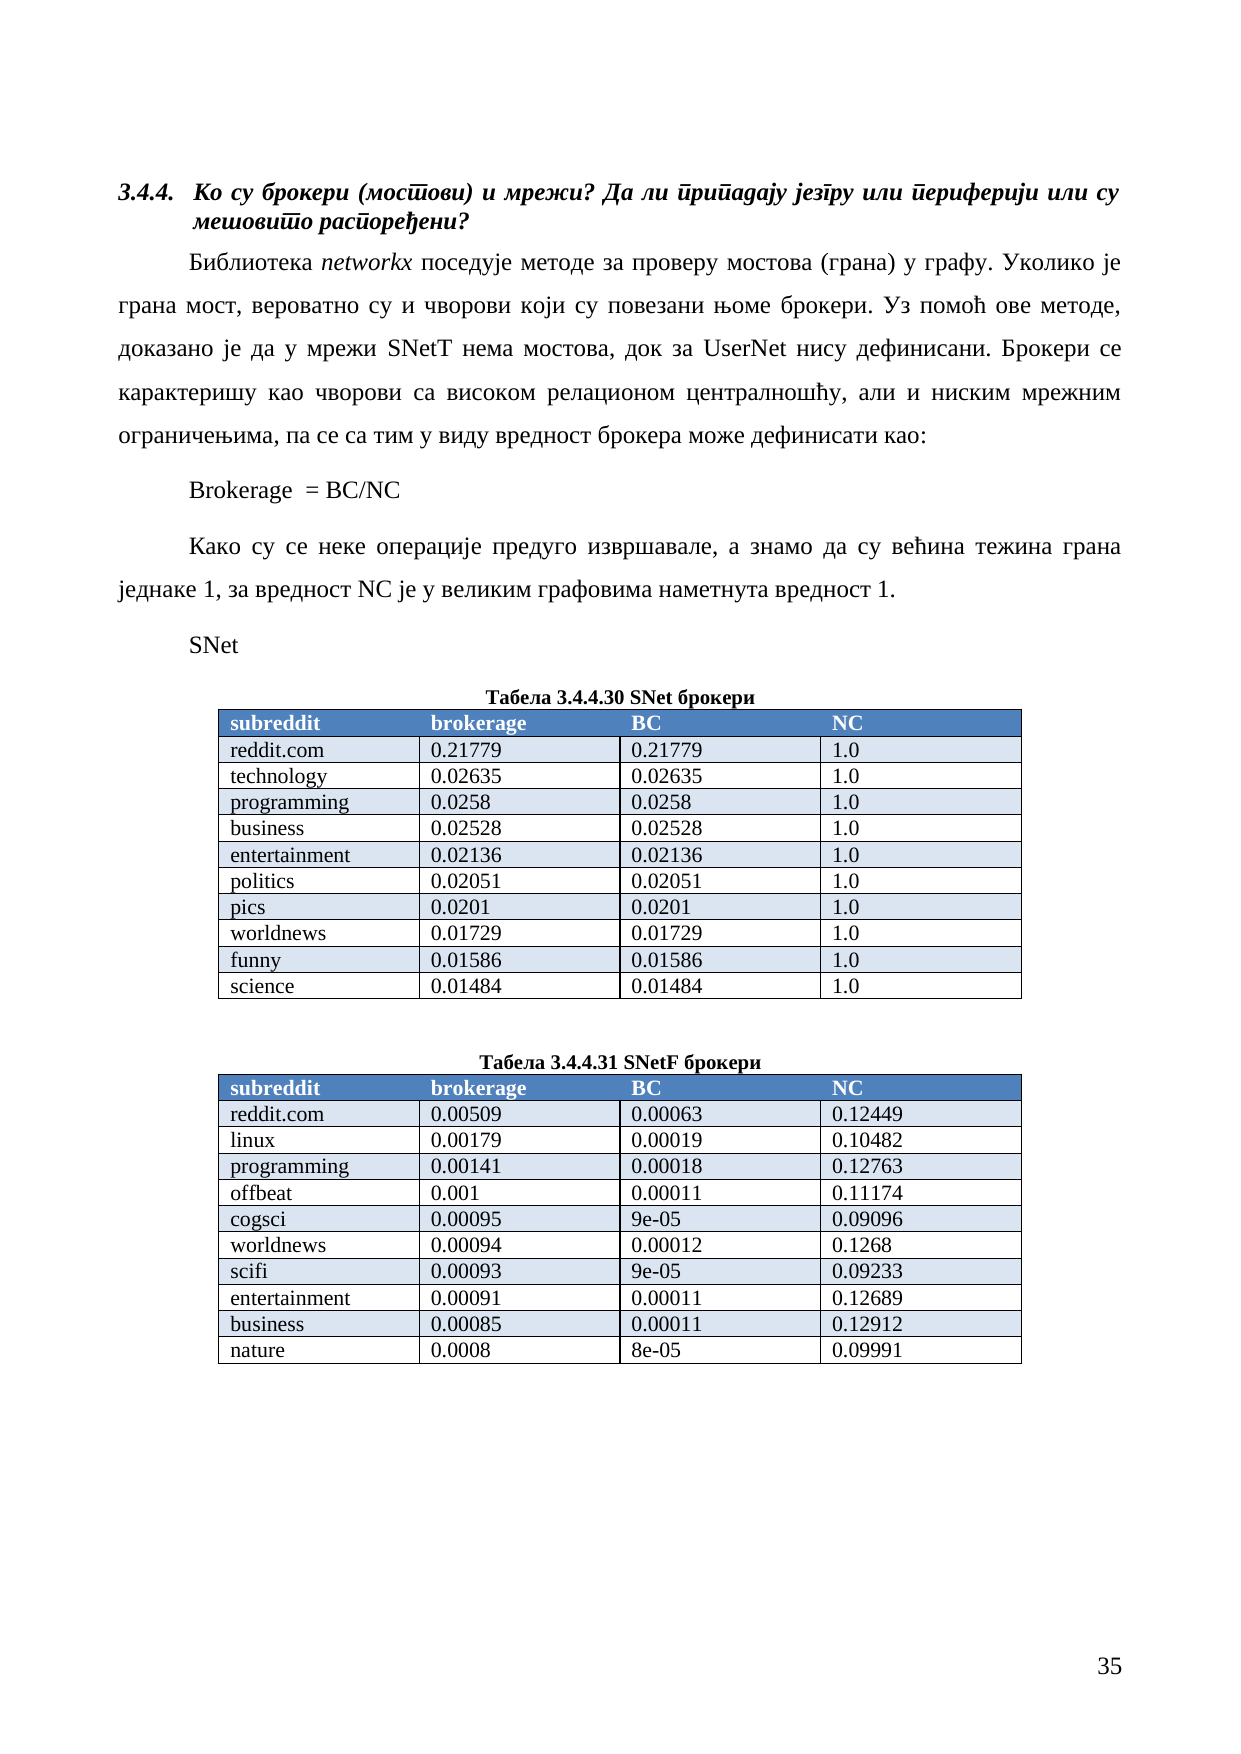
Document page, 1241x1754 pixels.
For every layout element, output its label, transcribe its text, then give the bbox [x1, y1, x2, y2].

table_cell business [219, 1311, 419, 1336]
text Библиотека networkx поседује методе за проверу мостова (грана) у графу. Уколико је грана мост, вероватно су и чворови који су повезани њоме брокери. Уз помоћ ове методе, доказано је да у мрежи SNetT нема мостова, док за UserNet нису дефинисани. Брокери се карактеришу као чворови са високом релационом централношћу, али и ниским мрежним ограничењима, па се са тим у виду вредност брокера може дефинисати као: [118, 247, 1122, 448]
table_cell 0.0201 [621, 894, 820, 919]
text Како су се неке операције предуго извршавале, а знамо да су већина тежина грана једнаке 1, за вредност NC је у великим графовима наметнута вредност 1. [118, 531, 1122, 603]
table_cell 0.0008 [420, 1337, 619, 1362]
table_cell technology [219, 763, 419, 788]
table_cell 0.01484 [621, 973, 820, 998]
table_cell 0.02635 [621, 763, 820, 788]
table_header NC [821, 1075, 1021, 1100]
table_cell 0.09991 [821, 1337, 1021, 1362]
table_cell 0.01484 [420, 973, 619, 998]
table_header BC [621, 1075, 820, 1100]
table_cell 0.21779 [621, 737, 820, 762]
table_cell 1.0 [821, 920, 1021, 946]
table_cell pics [219, 894, 419, 919]
table_cell 8e-05 [621, 1337, 820, 1362]
table_cell 1.0 [821, 868, 1021, 893]
table_cell 0.12449 [821, 1101, 1021, 1126]
table_cell 0.00093 [420, 1259, 619, 1284]
table_cell 0.00141 [420, 1154, 619, 1179]
table_header BC [621, 710, 820, 736]
table_cell 0.00012 [621, 1232, 820, 1257]
table_cell 0.21779 [420, 737, 619, 762]
table_cell 0.02051 [621, 868, 820, 893]
table_cell 0.00094 [420, 1232, 619, 1257]
table_cell nature [219, 1337, 419, 1362]
table_cell 0.01586 [621, 947, 820, 972]
table_cell 0.01729 [621, 920, 820, 946]
table_cell funny [219, 947, 419, 972]
table_cell 0.02136 [621, 842, 820, 867]
table_cell 0.00509 [420, 1101, 619, 1126]
table_cell cogsci [219, 1206, 419, 1231]
table_cell 0.0201 [420, 894, 619, 919]
table_cell programming [219, 789, 419, 814]
table_cell 0.09233 [821, 1259, 1021, 1284]
table_cell entertainment [219, 842, 419, 867]
table_cell 0.02136 [420, 842, 619, 867]
table_cell reddit.com [219, 737, 419, 762]
table_cell 1.0 [821, 763, 1021, 788]
subtitle Ко су брокери (мостови) и мрежи? Да ли припадају језгру или периферији или су мешовито распоређени? [118, 177, 1122, 235]
table_cell 0.02528 [420, 815, 619, 841]
table_cell business [219, 815, 419, 841]
table_cell 0.0258 [621, 789, 820, 814]
table_cell worldnews [219, 920, 419, 946]
table_cell linux [219, 1127, 419, 1152]
table_cell offbeat [219, 1180, 419, 1205]
table_cell scifi [219, 1259, 419, 1284]
table_cell 0.00091 [420, 1285, 619, 1310]
table_cell 0.0258 [420, 789, 619, 814]
table_cell 0.02051 [420, 868, 619, 893]
table_header brokerage [420, 1075, 619, 1100]
table_cell 0.12689 [821, 1285, 1021, 1310]
table_cell 1.0 [821, 947, 1021, 972]
table_cell 0.02635 [420, 763, 619, 788]
table_cell 0.09096 [821, 1206, 1021, 1231]
table_cell 0.00018 [621, 1154, 820, 1179]
table_cell 0.01729 [420, 920, 619, 946]
table_cell 1.0 [821, 842, 1021, 867]
table_header subreddit [219, 710, 419, 736]
table_header brokerage [420, 710, 619, 736]
table_cell 0.01586 [420, 947, 619, 972]
table_cell 9e-05 [621, 1259, 820, 1284]
table_cell entertainment [219, 1285, 419, 1310]
table_cell 0.1268 [821, 1232, 1021, 1257]
table_cell 0.10482 [821, 1127, 1021, 1152]
table_cell 0.00011 [621, 1285, 820, 1310]
table_cell 9e-05 [621, 1206, 820, 1231]
table_cell 0.12912 [821, 1311, 1021, 1336]
table_cell 1.0 [821, 894, 1021, 919]
table_cell 0.12763 [821, 1154, 1021, 1179]
table_cell 0.00019 [621, 1127, 820, 1152]
table_cell 0.00085 [420, 1311, 619, 1336]
table_cell politics [219, 868, 419, 893]
table_cell 0.00179 [420, 1127, 619, 1152]
table_cell 1.0 [821, 815, 1021, 841]
text Brokerage = BC/NC [118, 475, 1122, 504]
table_cell 0.00011 [621, 1311, 820, 1336]
table_cell reddit.com [219, 1101, 419, 1126]
text SNet [118, 630, 1122, 658]
table_cell science [219, 973, 419, 998]
table_cell 0.11174 [821, 1180, 1021, 1205]
table_cell 0.02528 [621, 815, 820, 841]
table_cell 1.0 [821, 789, 1021, 814]
table_cell worldnews [219, 1232, 419, 1257]
table_cell 0.00063 [621, 1101, 820, 1126]
table_header subreddit [219, 1075, 419, 1100]
table_cell 0.001 [420, 1180, 619, 1205]
table_cell 1.0 [821, 973, 1021, 998]
table_cell 0.00095 [420, 1206, 619, 1231]
table_cell 1.0 [821, 737, 1021, 762]
table_header NC [821, 710, 1021, 736]
table_cell 0.00011 [621, 1180, 820, 1205]
table_cell programming [219, 1154, 419, 1179]
